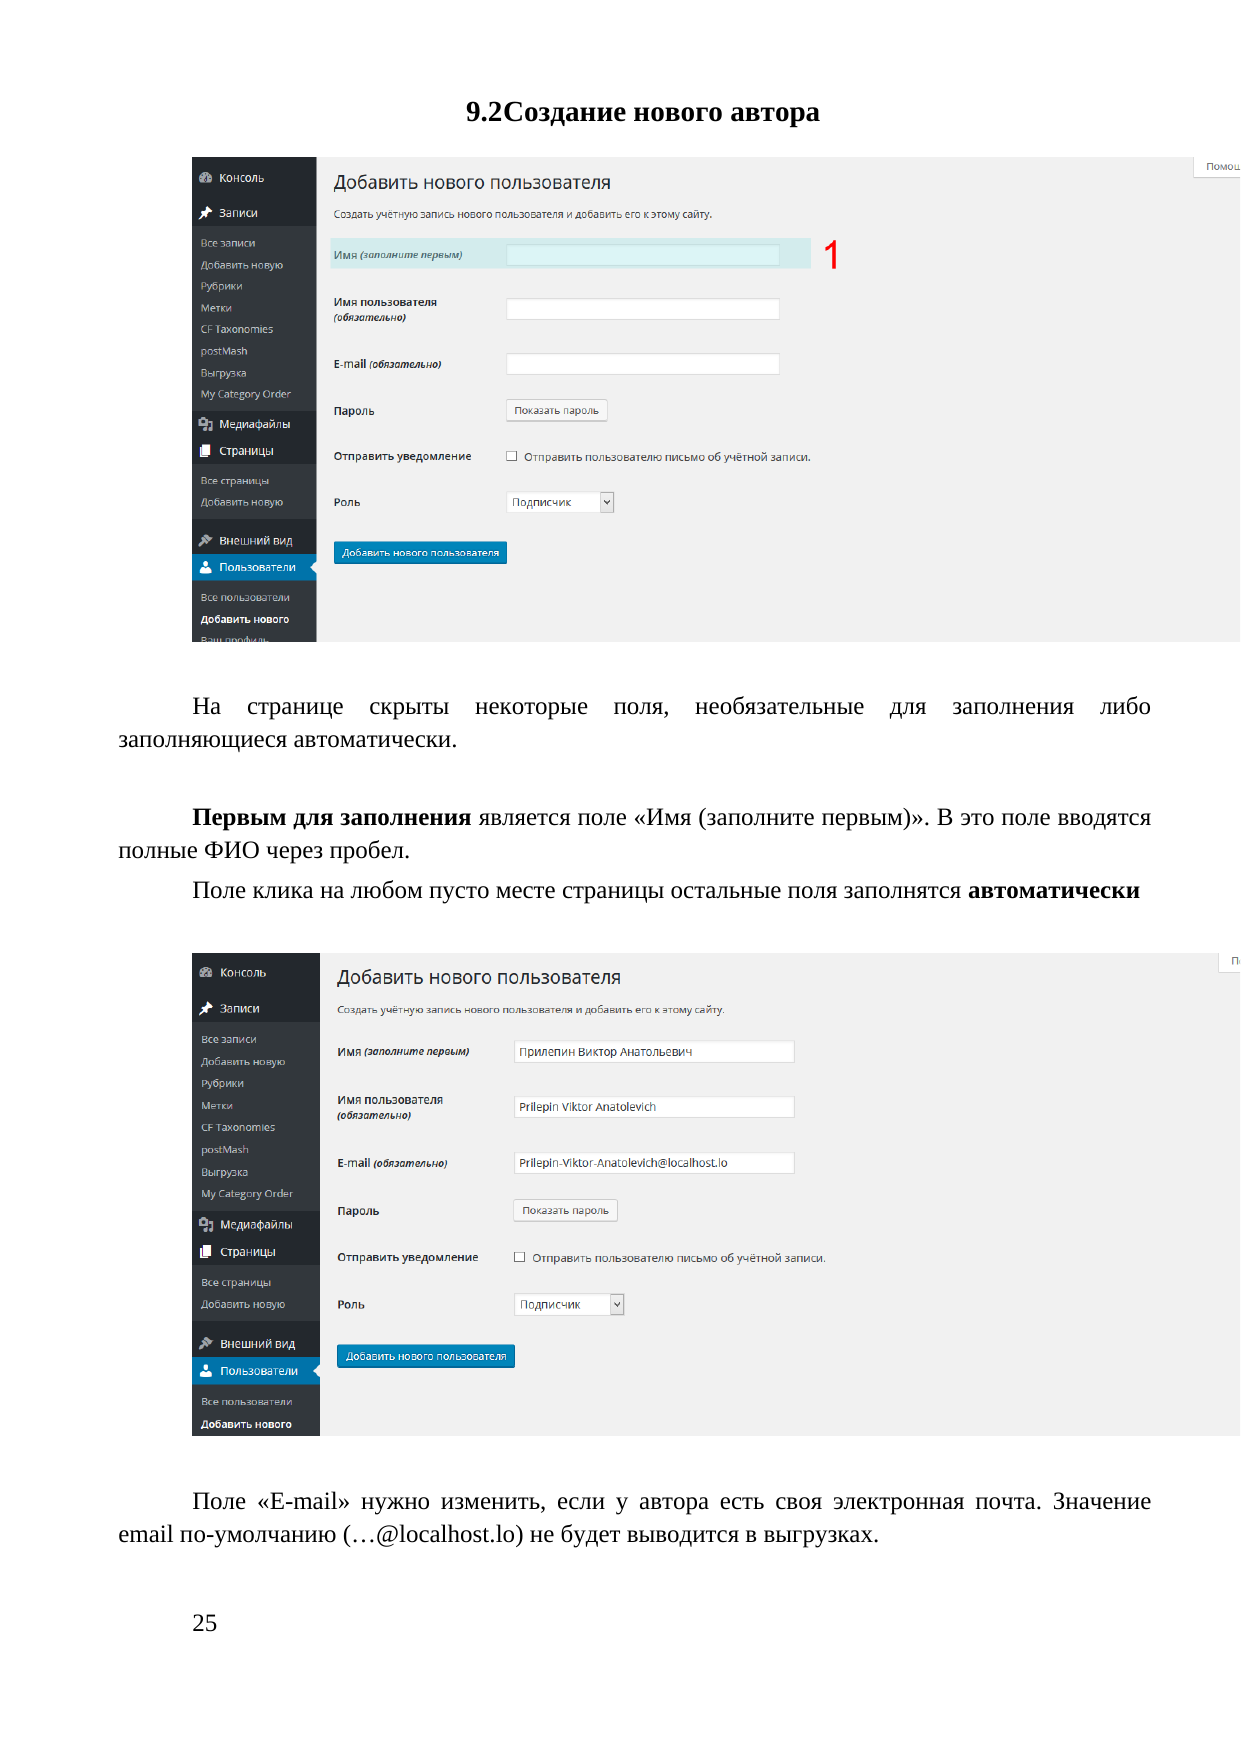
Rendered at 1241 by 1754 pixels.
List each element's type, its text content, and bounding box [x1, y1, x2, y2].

text Первым для заполнения является поле «Имя (заполните первым)». В это поле вводятся полные ФИО через пробел. [118, 802, 1152, 864]
picture [201, 568, 211, 573]
text Поле клика на любом пусто месте страницы остальные поля заполнятся автоматически [118, 875, 1152, 903]
text На странице скрыты некоторые поля, необязательные для заполнения либо заполняющиеся автоматически. [118, 691, 1152, 753]
picture [192, 157, 1241, 642]
picture [201, 1372, 211, 1376]
picture [192, 953, 1241, 1436]
text Создание нового автора [134, 94, 1152, 127]
text Поле «E-mail» нужно изменить, если у автора есть своя электронная почта. Значение email по-умолчанию (…@localhost.lo) не будет выводится в выгрузках. [118, 1486, 1152, 1547]
